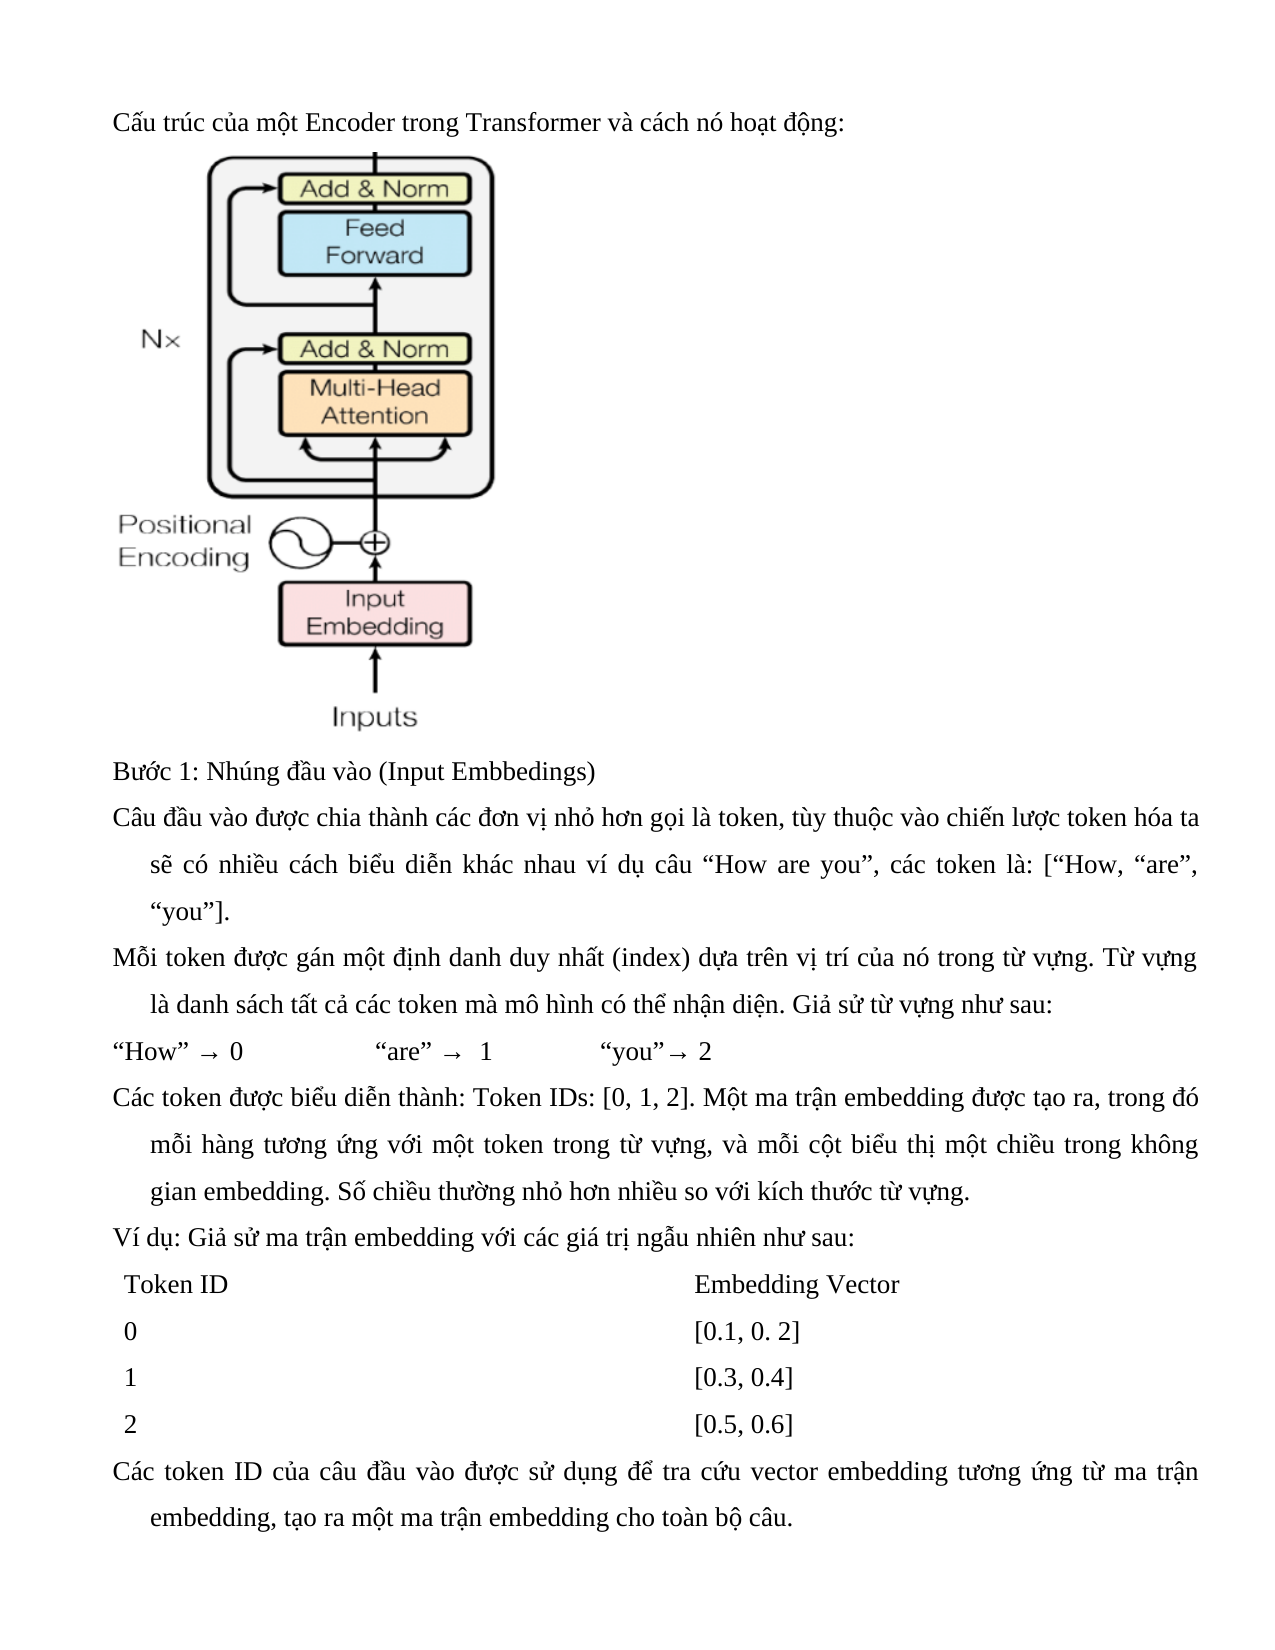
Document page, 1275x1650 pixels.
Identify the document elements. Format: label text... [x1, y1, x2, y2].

text Các token được biểu diễn thành: Token IDs: [0, 1, 2]. Một ma trận embedding được tạo ra, trong đó mỗi hàng tương ứng với một token trong từ vựng, và mỗi cột biểu thị một chiều trong không gian embedding. Số chiều thường nhỏ hơn nhiều so với kích thước từ vựng. [112, 1081, 1200, 1206]
text Câu đầu vào được chia thành các đơn vị nhỏ hơn gọi là token, tùy thuộc vào chiến lược token hóa ta sẽ có nhiều cách biểu diễn khác nhau ví dụ câu “How are you”, các token là: [“How, “are”, “you”]. [112, 801, 1200, 926]
table_header Token ID [75, 1268, 645, 1314]
table_cell 1 [75, 1361, 645, 1408]
text “How” → 0 “are” → 1 “you”→ 2 [112, 1034, 1200, 1066]
picture [112, 152, 503, 739]
text Ví dụ: Giả sử ma trận embedding với các giá trị ngẫu nhiên như sau: [112, 1221, 1200, 1252]
table_cell [0.3, 0.4] [645, 1361, 1216, 1408]
table_cell [0.1, 0. 2] [645, 1315, 1216, 1361]
table_cell 0 [75, 1315, 645, 1361]
table_cell [0.5, 0.6] [645, 1408, 1216, 1454]
table_header Embedding Vector [645, 1268, 1216, 1314]
table_cell 2 [75, 1408, 645, 1454]
text Cấu trúc của một Encoder trong Transformer và cách nó hoạt động: [112, 106, 1200, 137]
text Các token ID của câu đầu vào được sử dụng để tra cứu vector embedding tương ứng từ ma trận embedding, tạo ra một ma trận embedding cho toàn bộ câu. [112, 1454, 1200, 1532]
text Mỗi token được gán một định danh duy nhất (index) dựa trên vị trí của nó trong từ vựng. Từ vựng là danh sách tất cả các token mà mô hình có thể nhận diện. Giả sử từ vựng như sau: [112, 941, 1200, 1019]
text Bước 1: Nhúng đầu vào (Input Embbedings) [112, 754, 1200, 786]
